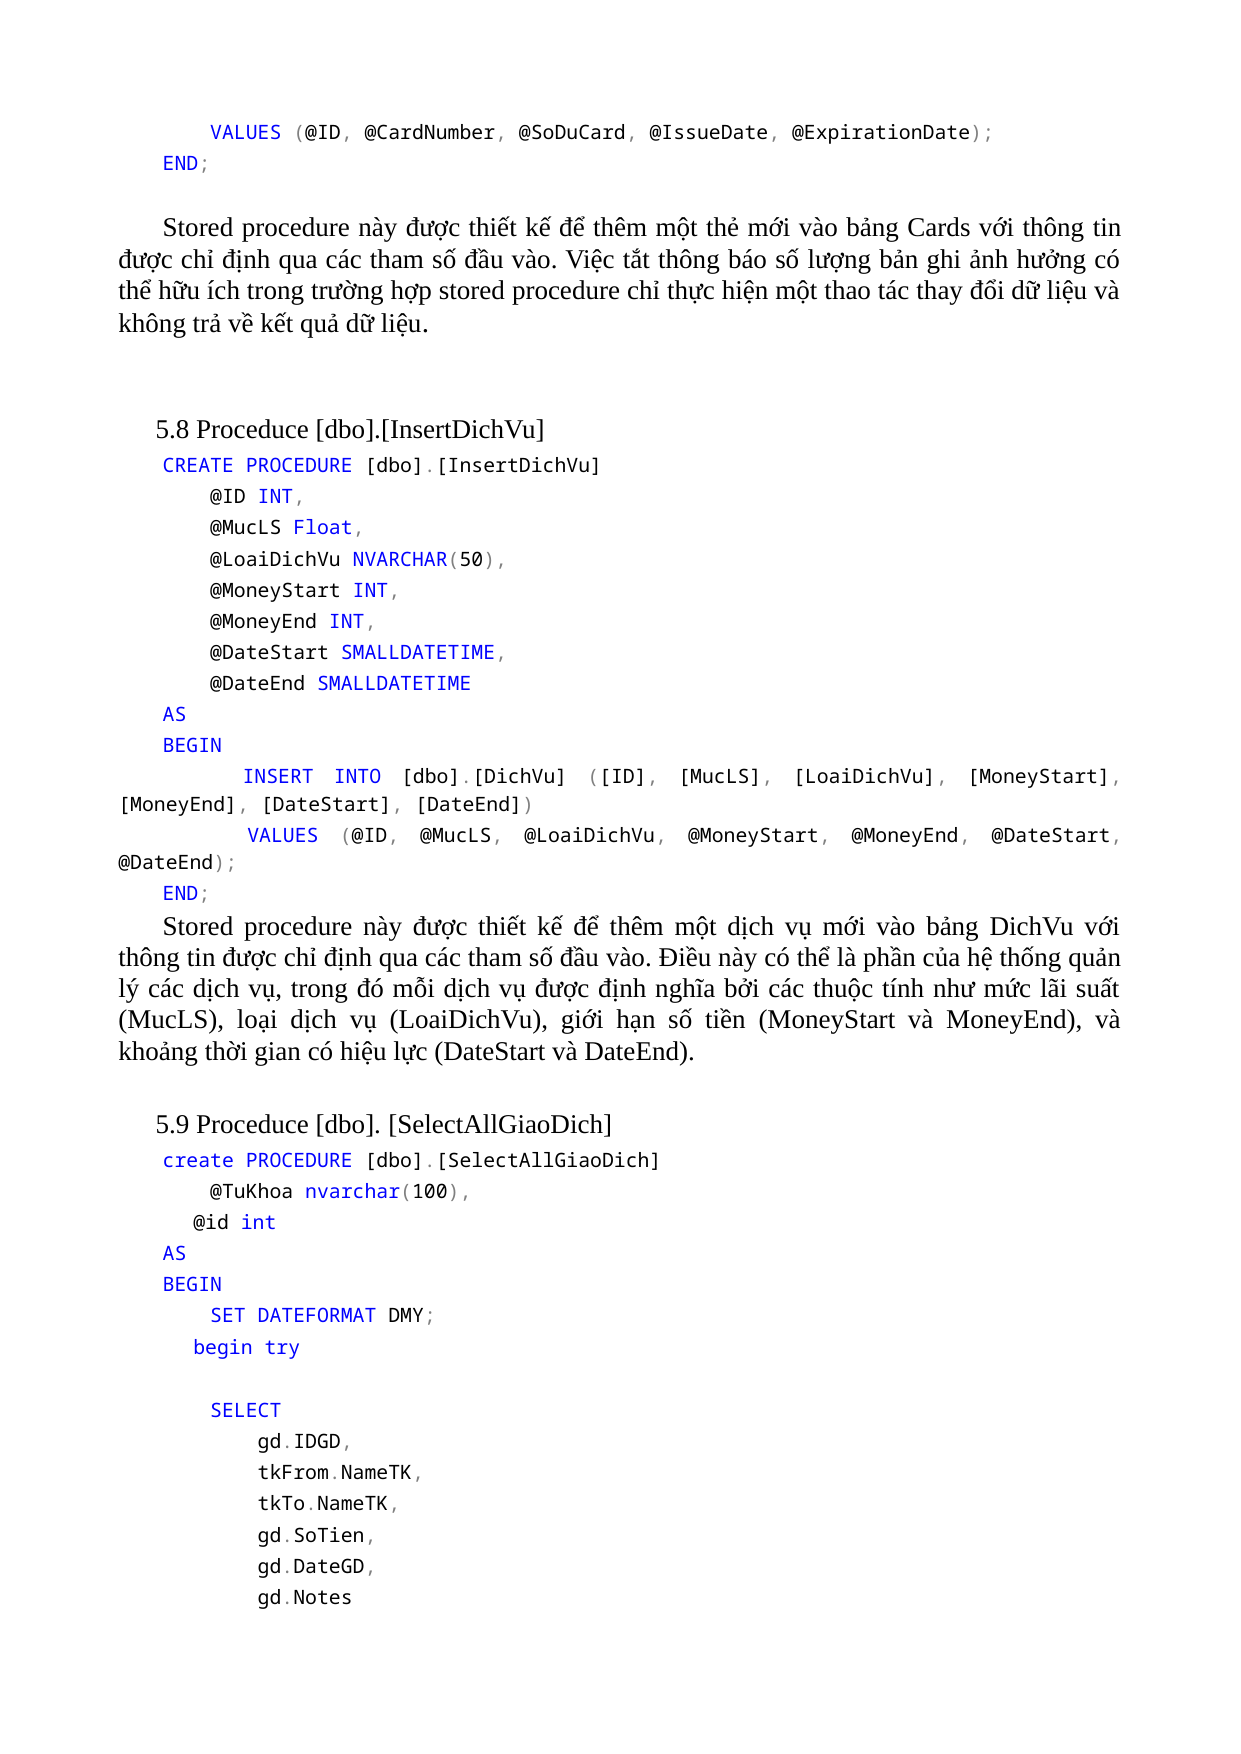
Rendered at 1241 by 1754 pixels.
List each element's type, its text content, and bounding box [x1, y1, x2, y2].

text gd.SoTien, [118, 1521, 1122, 1548]
text VALUES (@ID, @CardNumber, @SoDuCard, @IssueDate, @ExpirationDate); [118, 118, 1122, 145]
text SET DATEFORMAT DMY; [118, 1302, 1122, 1329]
text VALUES (@ID, @MucLS, @LoaiDichVu, @MoneyStart, @MoneyEnd, @DateStart, @DateEnd); [118, 821, 1122, 875]
text END; [118, 149, 1122, 176]
text @DateEnd SMALLDATETIME [118, 669, 1122, 696]
text tkFrom.NameTK, [118, 1458, 1122, 1486]
text create PROCEDURE [dbo].[SelectAllGiaoDich] [118, 1146, 1122, 1173]
text gd.IDGD, [118, 1427, 1122, 1454]
text @id int [118, 1208, 1122, 1235]
text @DateStart SMALLDATETIME, [118, 638, 1122, 665]
text AS [118, 701, 1122, 727]
text SELECT [118, 1396, 1122, 1423]
text tkTo.NameTK, [118, 1490, 1122, 1517]
text END; [118, 879, 1122, 906]
subtitle 5.9 Proceduce [dbo]. [SelectAllGiaoDich] [155, 1108, 1122, 1139]
text @ID INT, [118, 482, 1122, 509]
text BEGIN [118, 732, 1122, 759]
text @LoaiDichVu NVARCHAR(50), [118, 545, 1122, 572]
text Stored procedure này được thiết kế để thêm một thẻ mới vào bảng Cards với thông tin được chỉ định qua các tham số đầu vào. Việc tắt thông báo số lượng bản ghi ảnh hưởng có thể hữu ích trong trường hợp stored procedure chỉ thực hiện một thao tác thay đổi dữ liệu và không trả về kết quả dữ liệu. [118, 212, 1122, 338]
text gd.Notes [118, 1583, 1122, 1610]
text CREATE PROCEDURE [dbo].[InsertDichVu] [118, 451, 1122, 478]
text INSERT INTO [dbo].[DichVu] ([ID], [MucLS], [LoaiDichVu], [MoneyStart], [MoneyEnd], [DateStart], [DateEnd]) [118, 763, 1122, 817]
text gd.DateGD, [118, 1552, 1122, 1579]
text AS [118, 1239, 1122, 1266]
text @MoneyStart INT, [118, 576, 1122, 603]
text @MoneyEnd INT, [118, 607, 1122, 634]
text BEGIN [118, 1271, 1122, 1298]
text @MucLS Float, [118, 514, 1122, 541]
text begin try [118, 1333, 1122, 1360]
text Stored procedure này được thiết kế để thêm một dịch vụ mới vào bảng DichVu với thông tin được chỉ định qua các tham số đầu vào. Điều này có thể là phần của hệ thống quản lý các dịch vụ, trong đó mỗi dịch vụ được định nghĩa bởi các thuộc tính như mức lãi suất (MucLS), loại dịch vụ (LoaiDichVu), giới hạn số tiền (MoneyStart và MoneyEnd), và khoảng thời gian có hiệu lực (DateStart và DateEnd). [118, 910, 1122, 1066]
subtitle 5.8 Proceduce [dbo].[InsertDichVu] [155, 414, 1122, 445]
text @TuKhoa nvarchar(100), [118, 1177, 1122, 1204]
